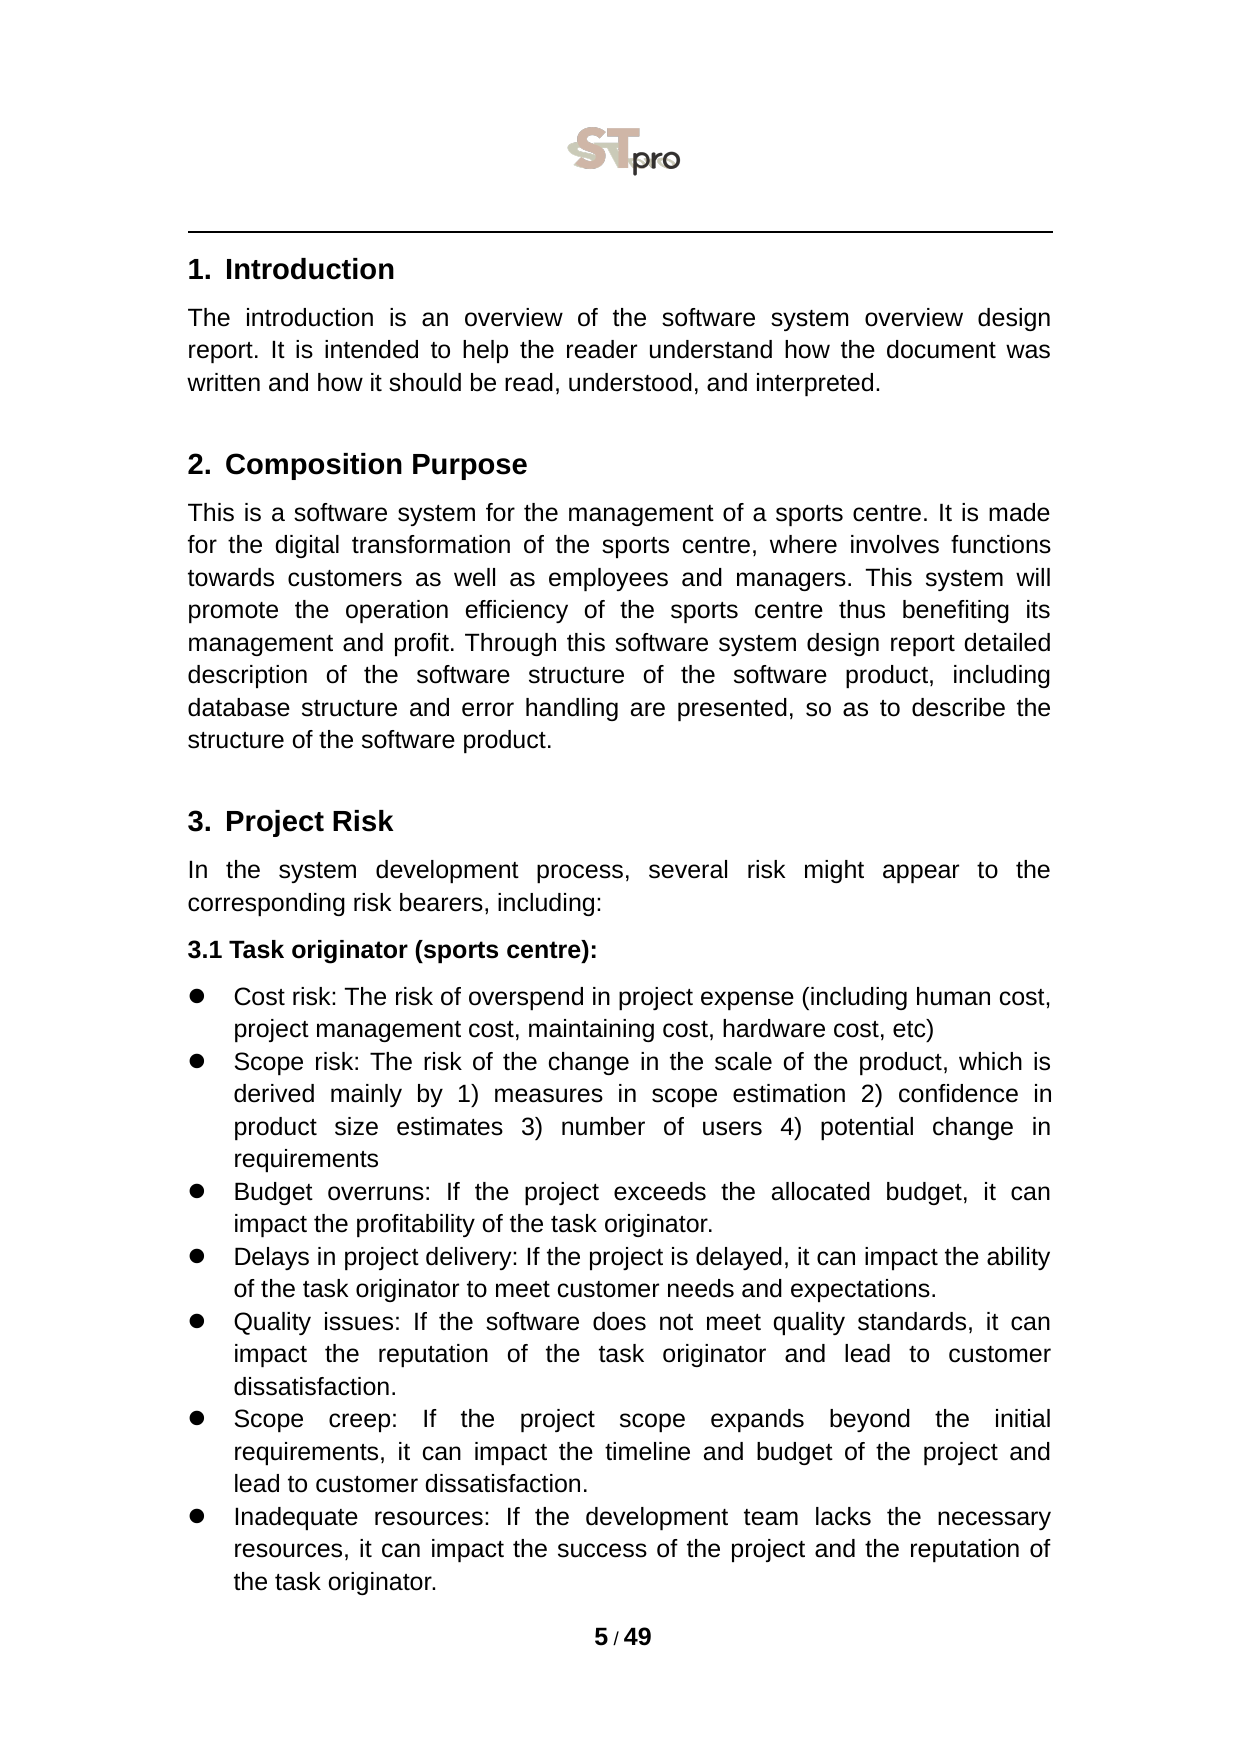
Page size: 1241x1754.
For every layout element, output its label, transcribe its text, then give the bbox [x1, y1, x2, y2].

text This is a software system for the management of a sports centre. It is made for the digital transformation of the sports centre, where involves functions towards customers as well as employees and managers. This system will promote the operation efficiency of the sports centre thus benefiting its management and profit. Through this software system design report detailed description of the software structure of the software product, including database structure and error handling are presented, so as to describe the structure of the software product. [187, 496, 1053, 756]
list Delays in project delivery: If the project is delayed, it can impact the ability of the task originator to meet customer needs and expectations. [187, 1240, 1053, 1305]
list Scope creep: If the project scope expands beyond the initial requirements, it can impact the timeline and budget of the project and lead to customer dissatisfaction. [187, 1403, 1053, 1500]
text The introduction is an overview of the software system overview design report. It is intended to help the reader understand how the document was written and how it should be read, understood, and interpreted. [187, 301, 1053, 398]
subtitle Project Risk [187, 788, 1053, 853]
list Inadequate resources: If the development team lacks the necessary resources, it can impact the success of the project and the reputation of the task originator. [187, 1500, 1053, 1598]
list Quality issues: If the software does not meet quality standards, it can impact the reputation of the task originator and lead to customer dissatisfaction. [187, 1305, 1053, 1403]
list Scope risk: The risk of the change in the scale of the product, which is derived mainly by 1) measures in scope estimation 2) confidence in product size estimates 3) number of users 4) potential change in requirements [187, 1045, 1053, 1175]
subtitle Introduction [187, 236, 1053, 301]
subtitle 3.1 Task originator (sports centre): [187, 933, 1053, 966]
list Cost risk: The risk of overspend in project expense (including human cost, project management cost, maintaining cost, hardware cost, etc) [187, 980, 1053, 1045]
subtitle Composition Purpose [187, 431, 1053, 496]
list Budget overruns: If the project exceeds the allocated budget, it can impact the profitability of the task originator. [187, 1175, 1053, 1240]
picture [549, 88, 691, 230]
text In the system development process, several risk might appear to the corresponding risk bearers, including: [187, 853, 1053, 918]
